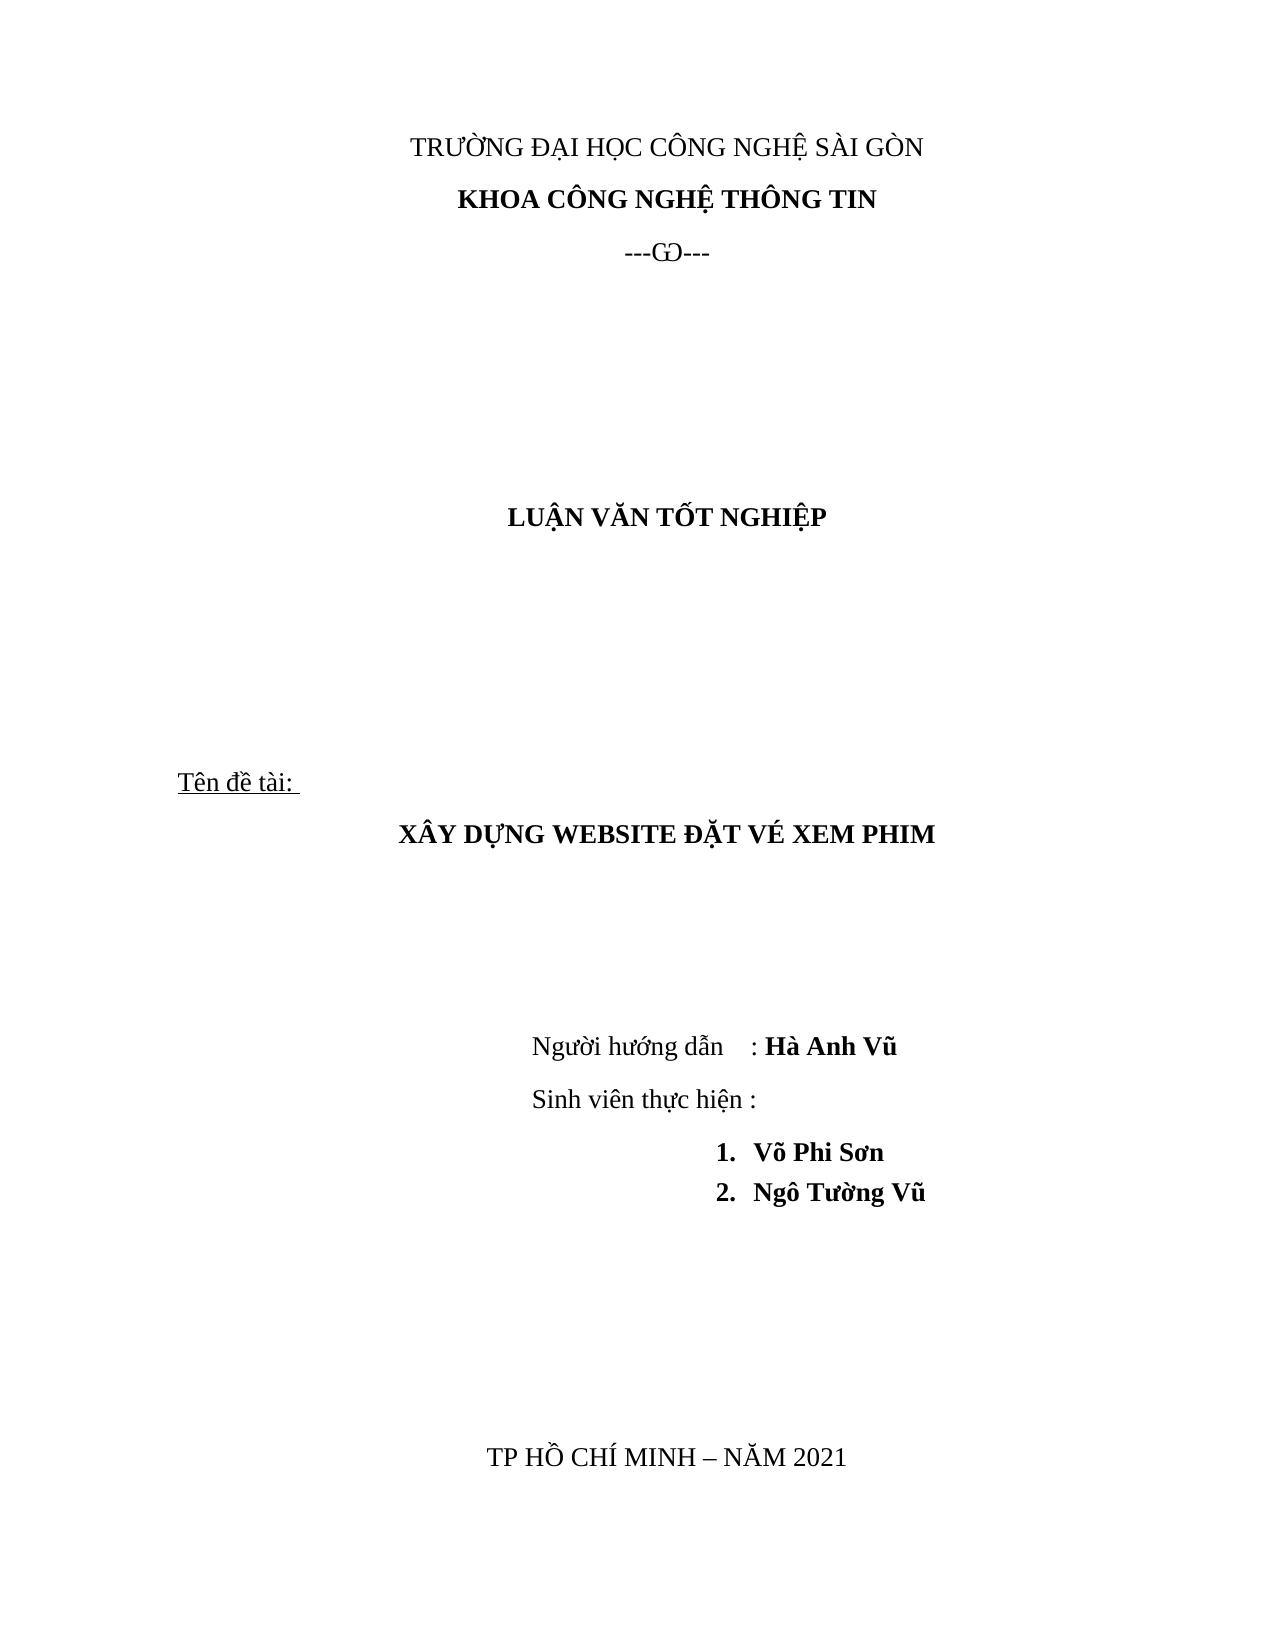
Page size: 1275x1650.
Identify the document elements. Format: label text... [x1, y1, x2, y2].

text Người hướng dẫn : Hà Anh Vũ [532, 1030, 1157, 1061]
text TRƯỜNG ĐẠI HỌC CÔNG NGHỆ SÀI GÒN [177, 131, 1157, 162]
text XÂY DỰNG WEBSITE ĐẶT VÉ XEM PHIM [177, 818, 1157, 850]
text LUẬN VĂN TỐT NGHIỆP [177, 501, 1157, 532]
text ---Ѡ--- [177, 236, 1157, 268]
list Ngô Tường Vũ [716, 1176, 1157, 1208]
text TP HỒ CHÍ MINH – NĂM 2021 [177, 1441, 1157, 1472]
text KHOA CÔNG NGHỆ THÔNG TIN [177, 183, 1157, 215]
text Tên đề tài: [177, 766, 1157, 797]
list Võ Phi Sơn [716, 1136, 1157, 1167]
text Sinh viên thực hiện : [532, 1083, 1157, 1114]
